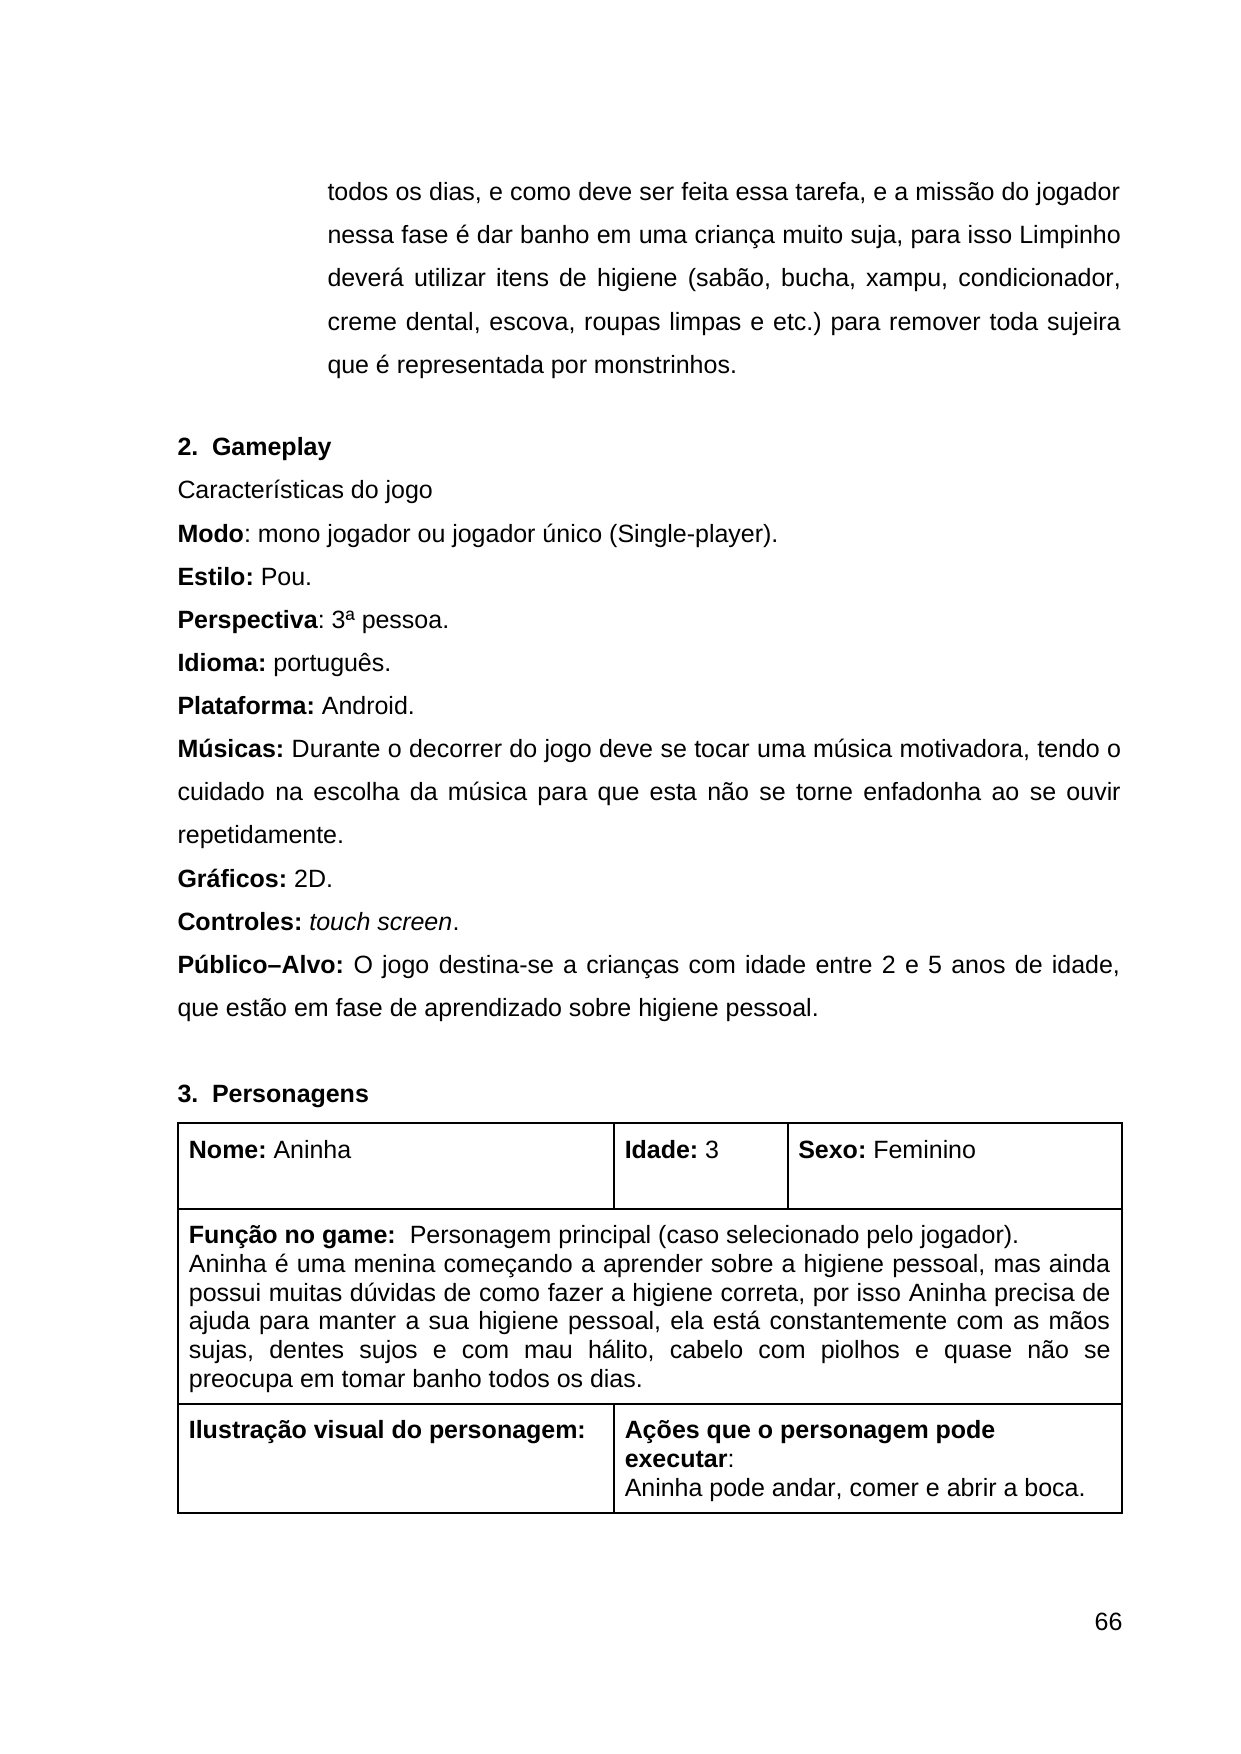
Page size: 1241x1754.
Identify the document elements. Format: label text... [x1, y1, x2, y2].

text Estilo: Pou. [177, 562, 1122, 590]
text Plataforma: Android. [177, 691, 1122, 720]
text Idioma: português. [177, 648, 1122, 677]
text 2. Gameplay [177, 432, 1122, 461]
text 3. Personagens [177, 1079, 1122, 1108]
table_header Sexo: Feminino [789, 1124, 1121, 1207]
text Gráficos: 2D. [177, 863, 1122, 892]
table_header Nome: Aninha [179, 1124, 613, 1207]
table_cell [615, 1405, 1121, 1512]
table_cell Função no game: Personagem principal (caso selecionado pelo jogador). Aninha é uma menina começando a aprender sobre a higiene pessoal, mas ainda possui muitas dúvidas de como fazer a higiene correta, por isso Aninha precisa de ajuda para manter a sua higiene pessoal, ela está constantemente com as mãos sujas, dentes sujos e com mau hálito, cabelo com piolhos e quase não se preocupa em tomar banho todos os dias. [179, 1210, 1121, 1403]
text Público–Alvo: O jogo destina-se a crianças com idade entre 2 e 5 anos de idade, que estão em fase de aprendizado sobre higiene pessoal. [177, 950, 1122, 1022]
text Características do jogo [177, 475, 1122, 504]
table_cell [179, 1405, 613, 1512]
text Modo: mono jogador ou jogador único (Single-player). [177, 518, 1122, 547]
table_header Idade: 3 [615, 1124, 787, 1207]
text Controles: touch screen. [177, 907, 1122, 935]
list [290, 177, 1122, 378]
text Músicas: Durante o decorrer do jogo deve se tocar uma música motivadora, tendo o cuidado na escolha da música para que esta não se torne enfadonha ao se ouvir repetidamente. [177, 734, 1122, 849]
text Perspectiva: 3ª pessoa. [177, 605, 1122, 633]
